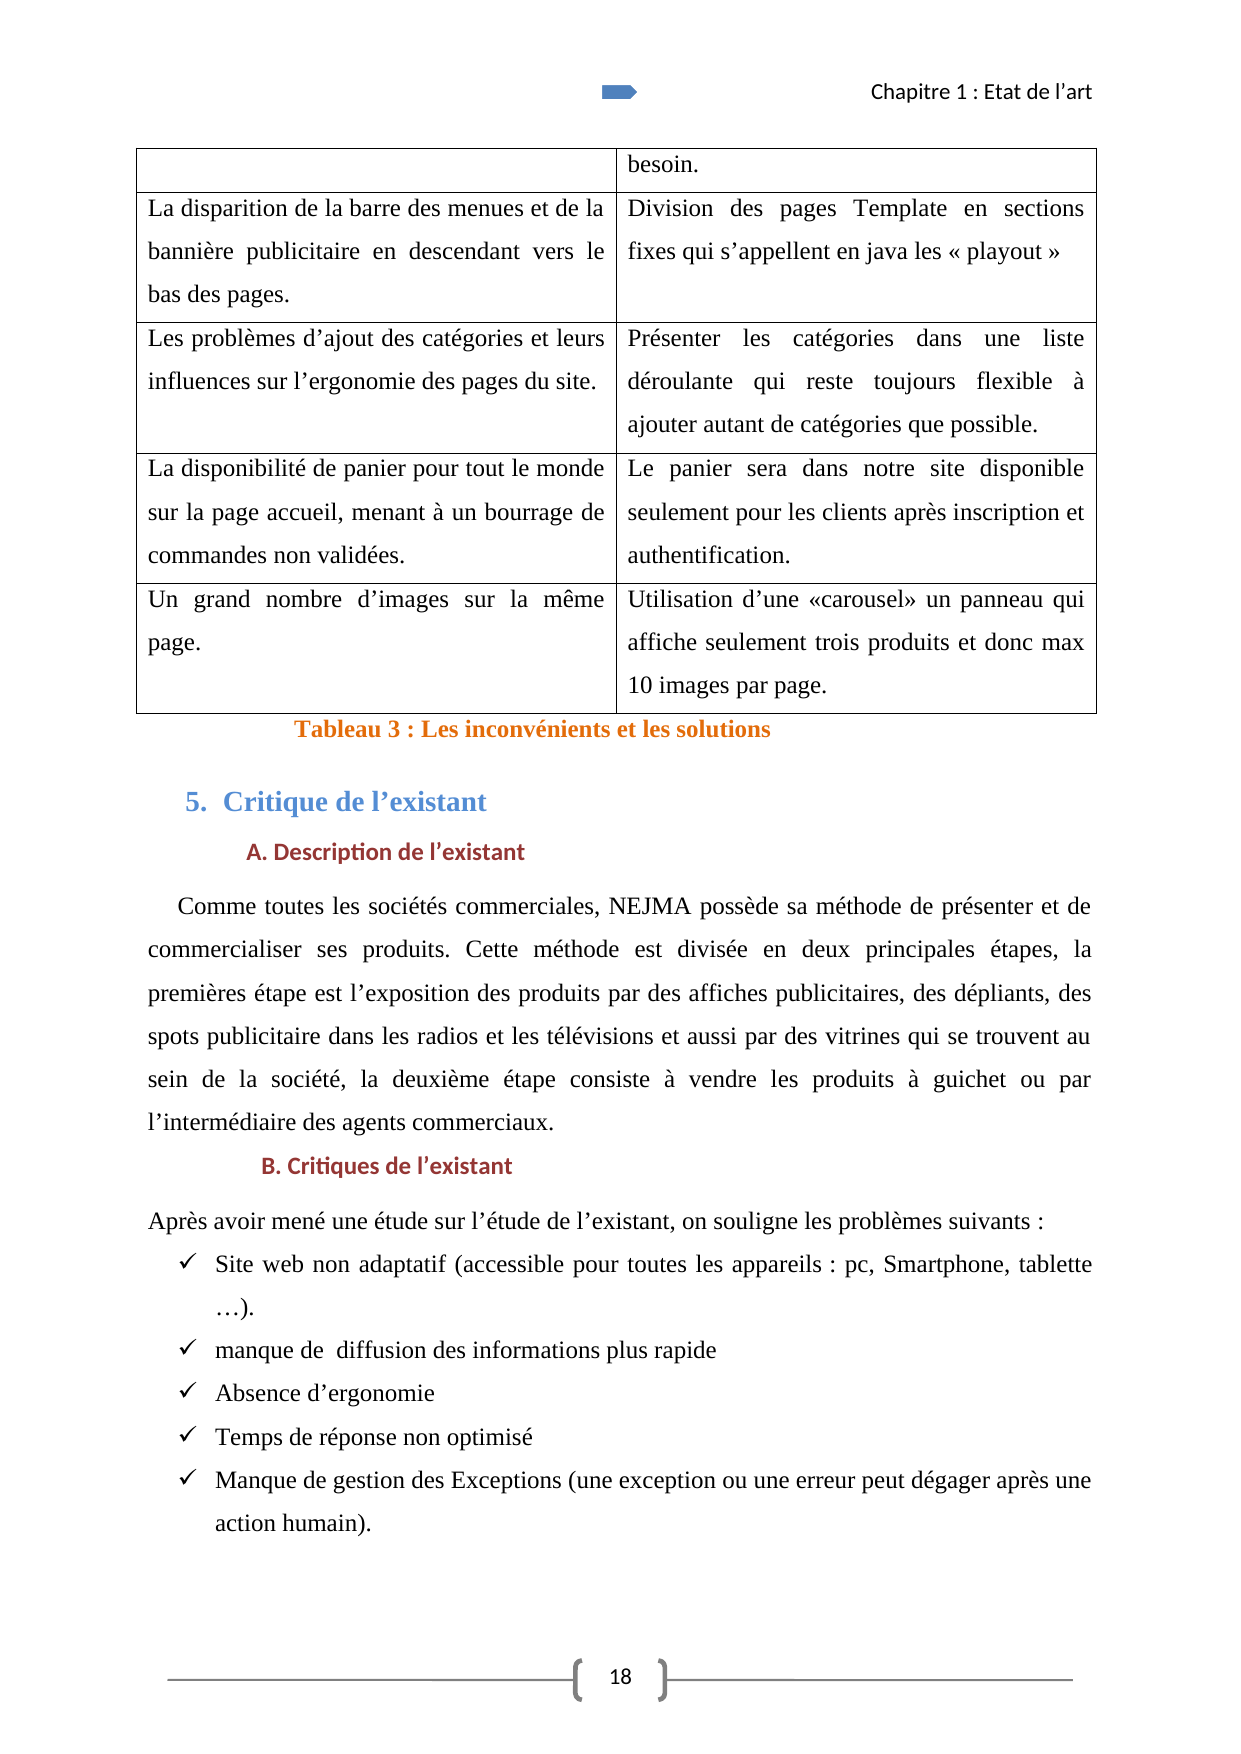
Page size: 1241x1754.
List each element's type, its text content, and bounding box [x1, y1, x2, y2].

list Manque de gestion des Exceptions (une exception ou une erreur peut dégager après une action humain). [177, 1465, 1092, 1537]
text A. Description de l’existant [148, 836, 1092, 866]
table_cell Présenter les catégories dans une liste déroulante qui reste toujours flexible à ajouter autant de catégories que possible. [617, 323, 1096, 452]
subtitle Critique de l’existant [185, 784, 1092, 818]
table_cell La disparition de la barre des menues et de la bannière publicitaire en descendant vers le bas des pages. [137, 193, 616, 322]
table_cell Utilisation d’une «carousel» un panneau qui affiche seulement trois produits et donc max 10 images par page. [617, 584, 1096, 713]
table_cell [617, 149, 1096, 192]
table_cell Division des pages Template en sections fixes qui s’appellent en java les « playout » [617, 193, 1096, 322]
text Après avoir mené une étude sur l’étude de l’existant, on souligne les problèmes suivants : [148, 1206, 1092, 1235]
list Site web non adaptatif (accessible pour toutes les appareils : pc, Smartphone, tablette …). [177, 1249, 1092, 1321]
table_cell Un grand nombre d’images sur la même page. [137, 584, 616, 713]
list Temps de réponse non optimisé [177, 1422, 1092, 1450]
text B. Critiques de l’existant [148, 1150, 1092, 1181]
text Tableau 3 : Les inconvénients et les solutions [148, 714, 1092, 743]
list Absence d’ergonomie [177, 1378, 1092, 1407]
text Comme toutes les sociétés commerciales, NEJMA possède sa méthode de présenter et de commercialiser ses produits. Cette méthode est divisée en deux principales étapes, la premières étape est l’exposition des produits par des affiches publicitaires, des dépliants, des spots publicitaire dans les radios et les télévisions et aussi par des vitrines qui se trouvent au sein de la société, la deuxième étape consiste à vendre les produits à guichet ou par l’intermédiaire des agents commerciaux. [148, 891, 1092, 1136]
list manque de diffusion des informations plus rapide [177, 1335, 1092, 1364]
table_cell La disponibilité de panier pour tout le monde sur la page accueil, menant à un bourrage de commandes non validées. [137, 454, 616, 583]
table_cell Le panier sera dans notre site disponible seulement pour les clients après inscription et authentification. [617, 454, 1096, 583]
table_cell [137, 149, 616, 192]
table_cell Les problèmes d’ajout des catégories et leurs influences sur l’ergonomie des pages du site. [137, 323, 616, 452]
